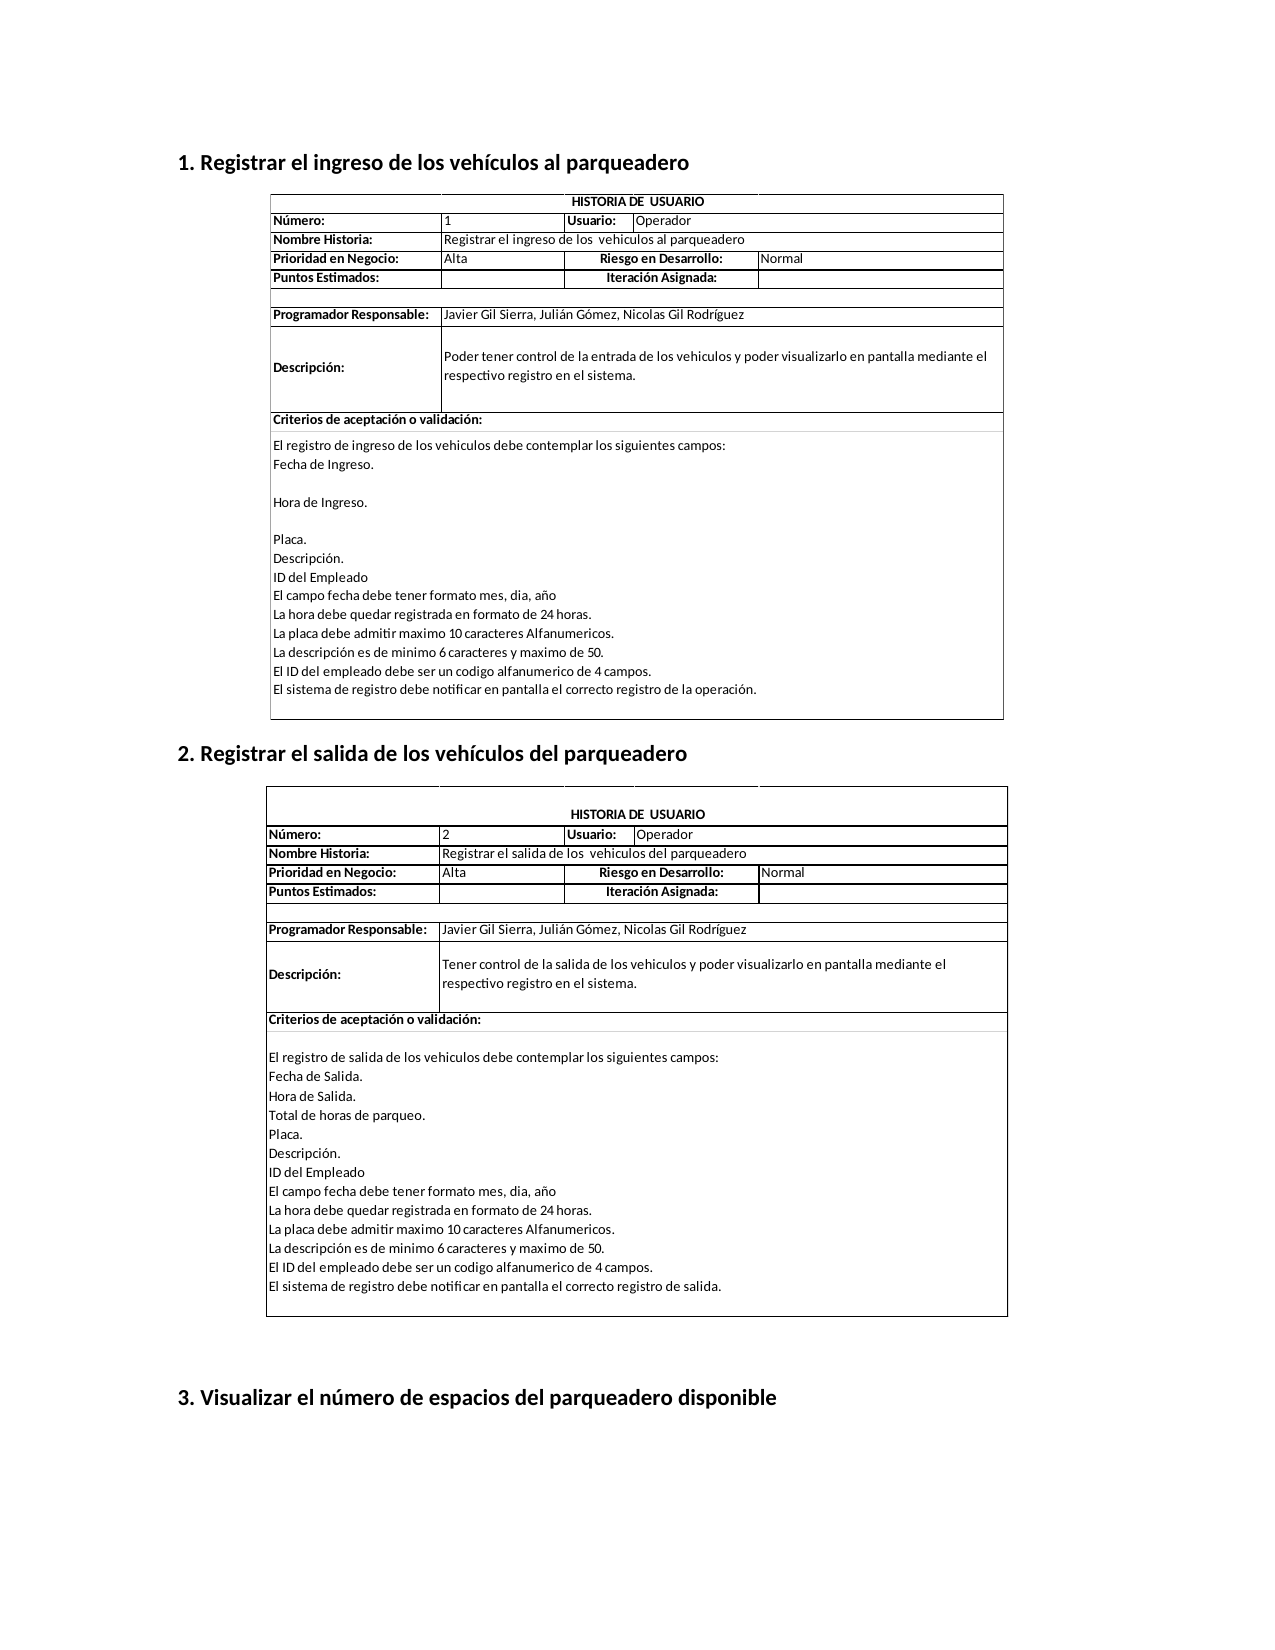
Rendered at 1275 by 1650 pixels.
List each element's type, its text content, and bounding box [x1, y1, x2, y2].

text 3. Visualizar el número de espacios del parqueadero disponible [177, 1383, 1098, 1412]
text 2. Registrar el salida de los vehículos del parqueadero [177, 739, 1098, 768]
text 1. Registrar el ingreso de los vehículos al parqueadero [177, 148, 1098, 176]
